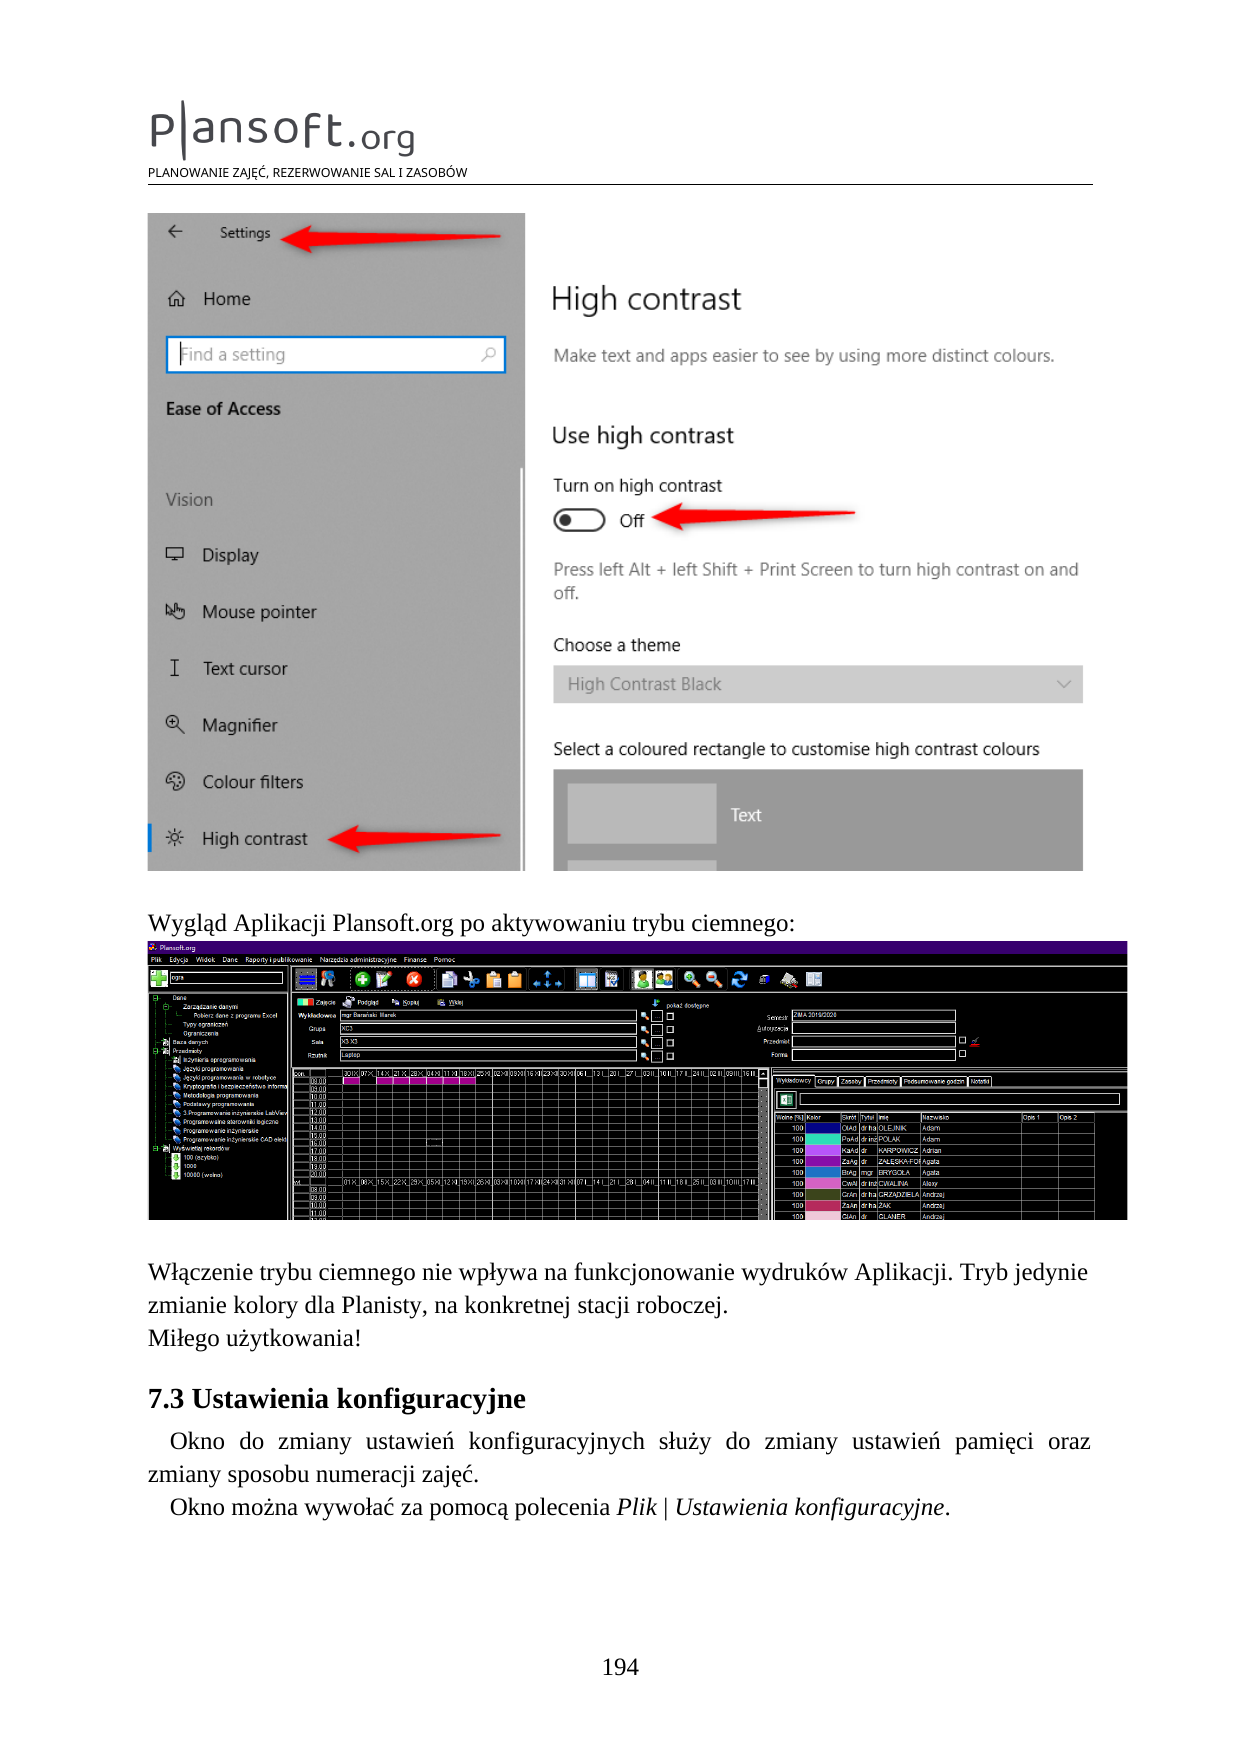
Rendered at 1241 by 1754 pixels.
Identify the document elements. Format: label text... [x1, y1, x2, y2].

picture [147, 73, 418, 165]
picture [147, 941, 1128, 1220]
text Włączenie trybu ciemnego nie wpływa na funkcjonowanie wydruków Aplikacji. Tryb jedynie zmianie kolory dla Planisty, na konkretnej stacji roboczej. [148, 1257, 1093, 1319]
text Miłego użytkowania! [148, 1323, 1093, 1352]
subtitle Ustawienia konfiguracyjne [148, 1381, 1093, 1415]
text Okno można wywołać za pomocą polecenia Plik | Ustawienia konfiguracyjne. [148, 1492, 1093, 1521]
text Wygląd Aplikacji Plansoft.org po aktywowaniu trybu ciemnego: [148, 908, 1093, 937]
picture [147, 213, 1128, 871]
text Okno do zmiany ustawień konfiguracyjnych służy do zmiany ustawień pamięci oraz zmiany sposobu numeracji zajęć. [148, 1426, 1093, 1488]
